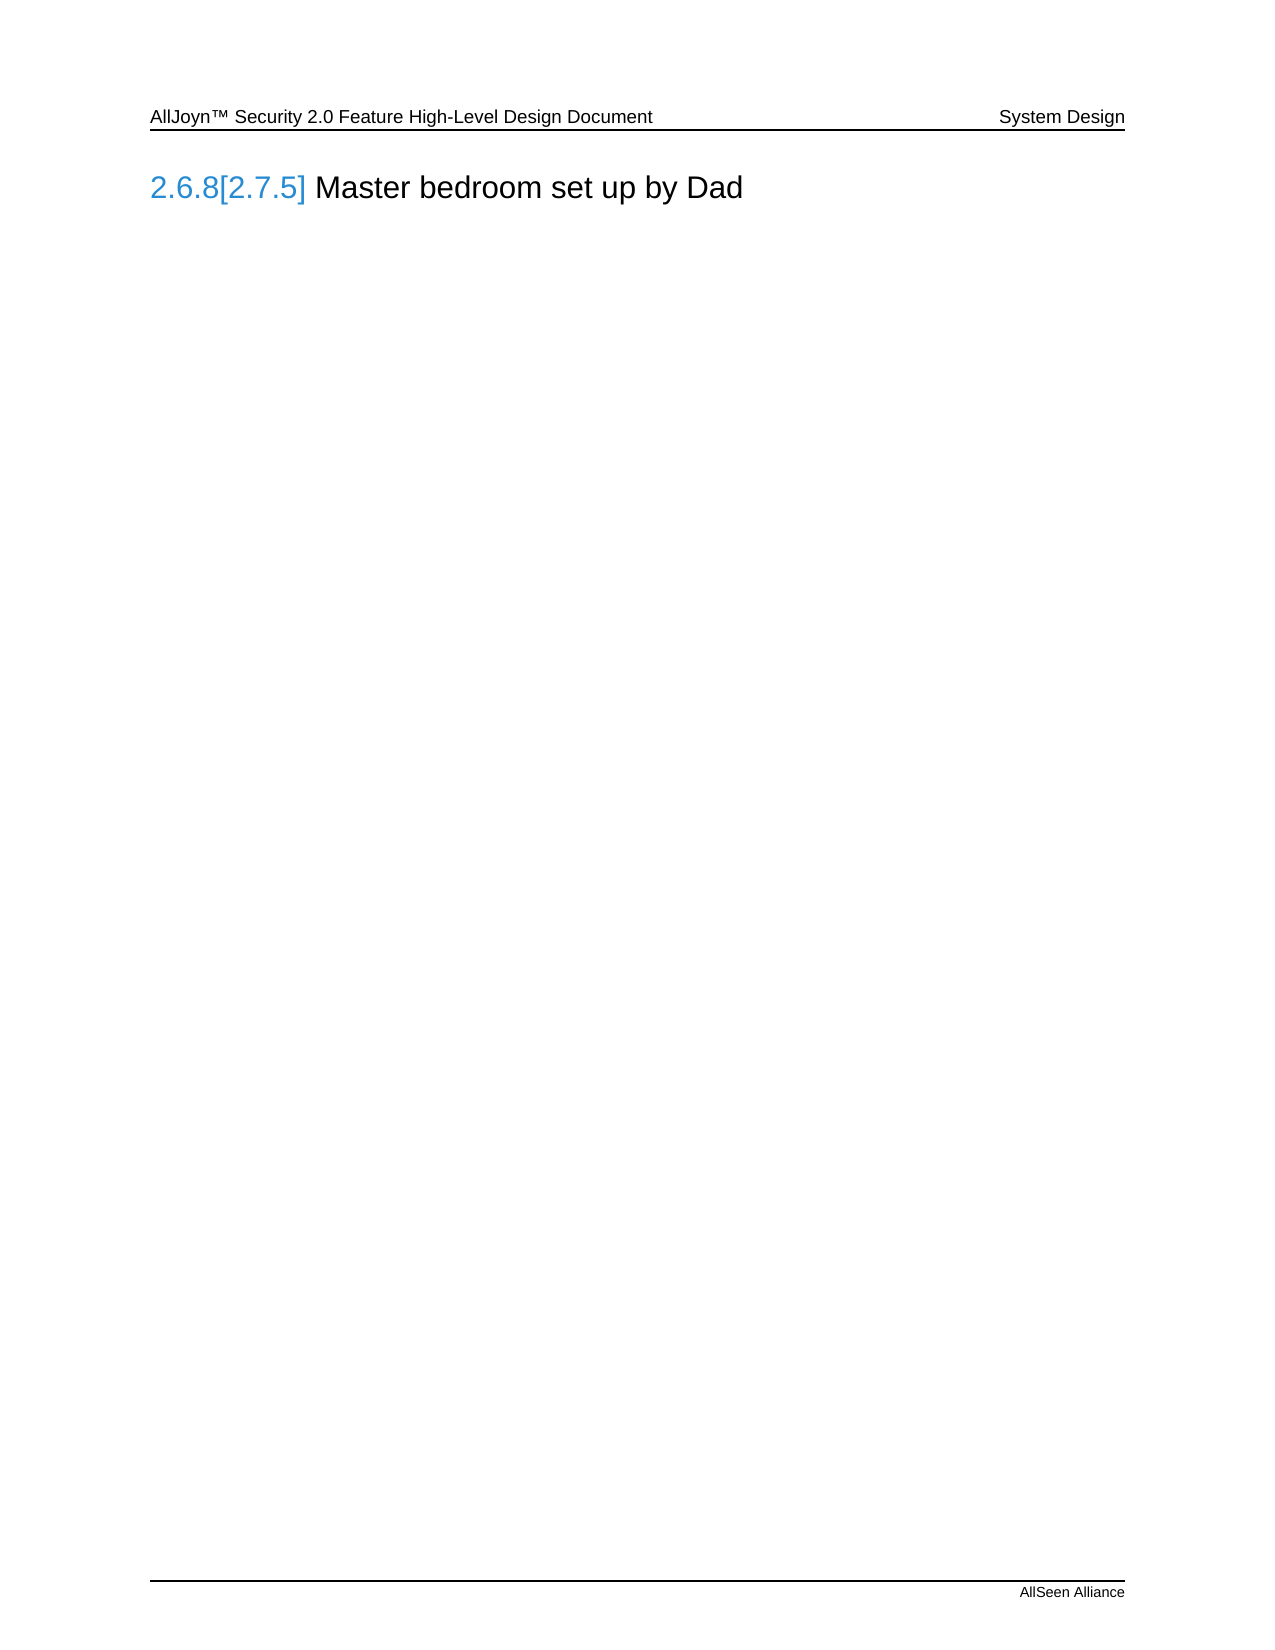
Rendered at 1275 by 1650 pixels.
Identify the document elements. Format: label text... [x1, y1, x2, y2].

subtitle Master bedroom set up by Dad [150, 169, 1125, 205]
